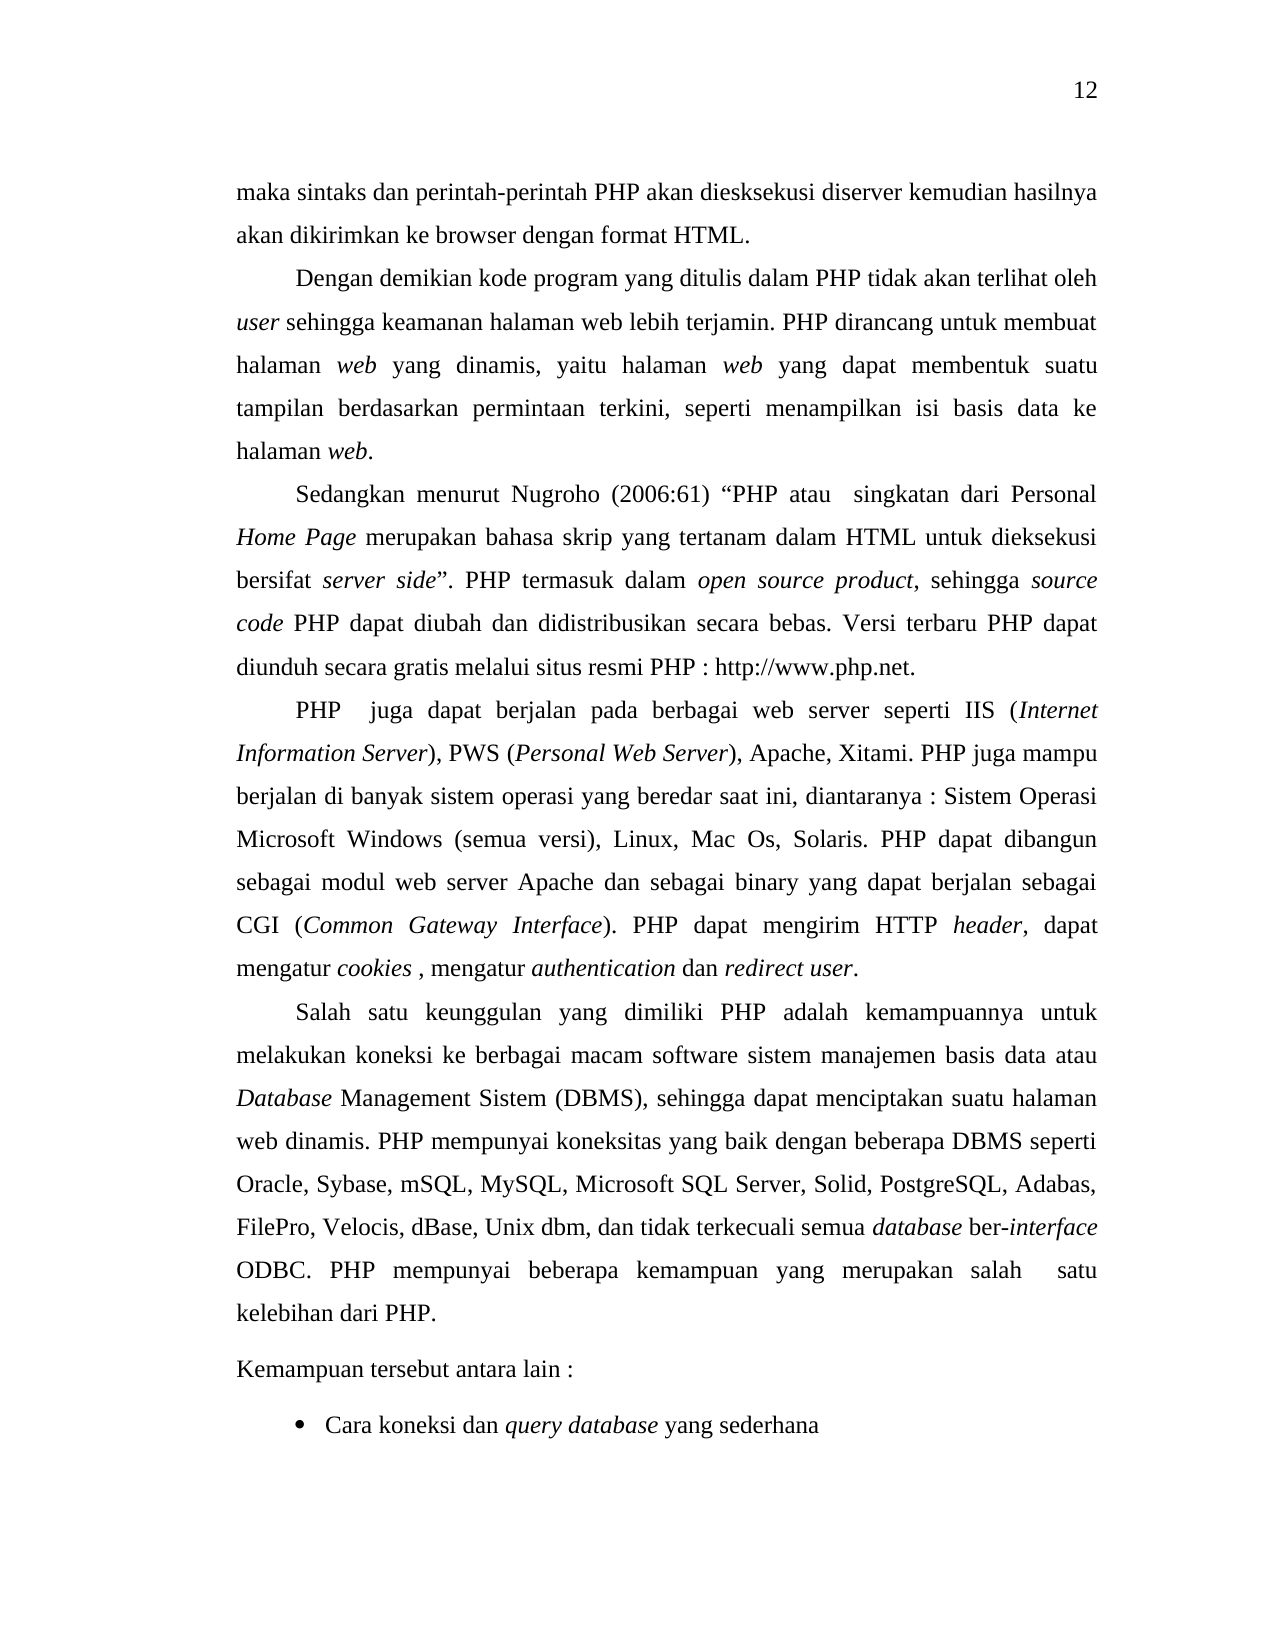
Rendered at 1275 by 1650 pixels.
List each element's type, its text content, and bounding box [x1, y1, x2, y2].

list Salah satu keunggulan yang dimiliki PHP adalah kemampuannya untuk melakukan koneksi ke berbagai macam software sistem manajemen basis data atau Database Management Sistem (DBMS), sehingga dapat menciptakan suatu halaman web dinamis. PHP mempunyai koneksitas yang baik dengan beberapa DBMS seperti Oracle, Sybase, mSQL, MySQL, Microsoft SQL Server, Solid, PostgreSQL, Adabas, FilePro, Velocis, dBase, Unix dbm, dan tidak terkecuali semua database ber-interface ODBC. PHP mempunyai beberapa kemampuan yang merupakan salah satu kelebihan dari PHP. [236, 997, 1098, 1327]
list PHP juga dapat berjalan pada berbagai web server seperti IIS (Internet Information Server), PWS (Personal Web Server), Apache, Xitami. PHP juga mampu berjalan di banyak sistem operasi yang beredar saat ini, diantaranya : Sistem Operasi Microsoft Windows (semua versi), Linux, Mac Os, Solaris. PHP dapat dibangun sebagai modul web server Apache dan sebagai binary yang dapat berjalan sebagai CGI (Common Gateway Interface). PHP dapat mengirim HTTP header, dapat mengatur cookies , mengatur authentication dan redirect user. [236, 695, 1098, 982]
list Dengan demikian kode program yang ditulis dalam PHP tidak akan terlihat oleh user sehingga keamanan halaman web lebih terjamin. PHP dirancang untuk membuat halaman web yang dinamis, yaitu halaman web yang dapat membentuk suatu tampilan berdasarkan permintaan terkini, seperti menampilkan isi basis data ke halaman web. [236, 263, 1098, 465]
list Sedangkan menurut Nugroho (2006:61) “PHP atau singkatan dari Personal Home Page merupakan bahasa skrip yang tertanam dalam HTML untuk dieksekusi bersifat server side”. PHP termasuk dalam open source product, sehingga source code PHP dapat diubah dan didistribusikan secara bebas. Versi terbaru PHP dapat diunduh secara gratis melalui situs resmi PHP : http://www.php.net. [236, 479, 1098, 680]
text Kemampuan tersebut antara lain : [236, 1354, 1098, 1383]
list Cara koneksi dan query database yang sederhana [295, 1410, 1098, 1438]
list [236, 177, 1098, 249]
